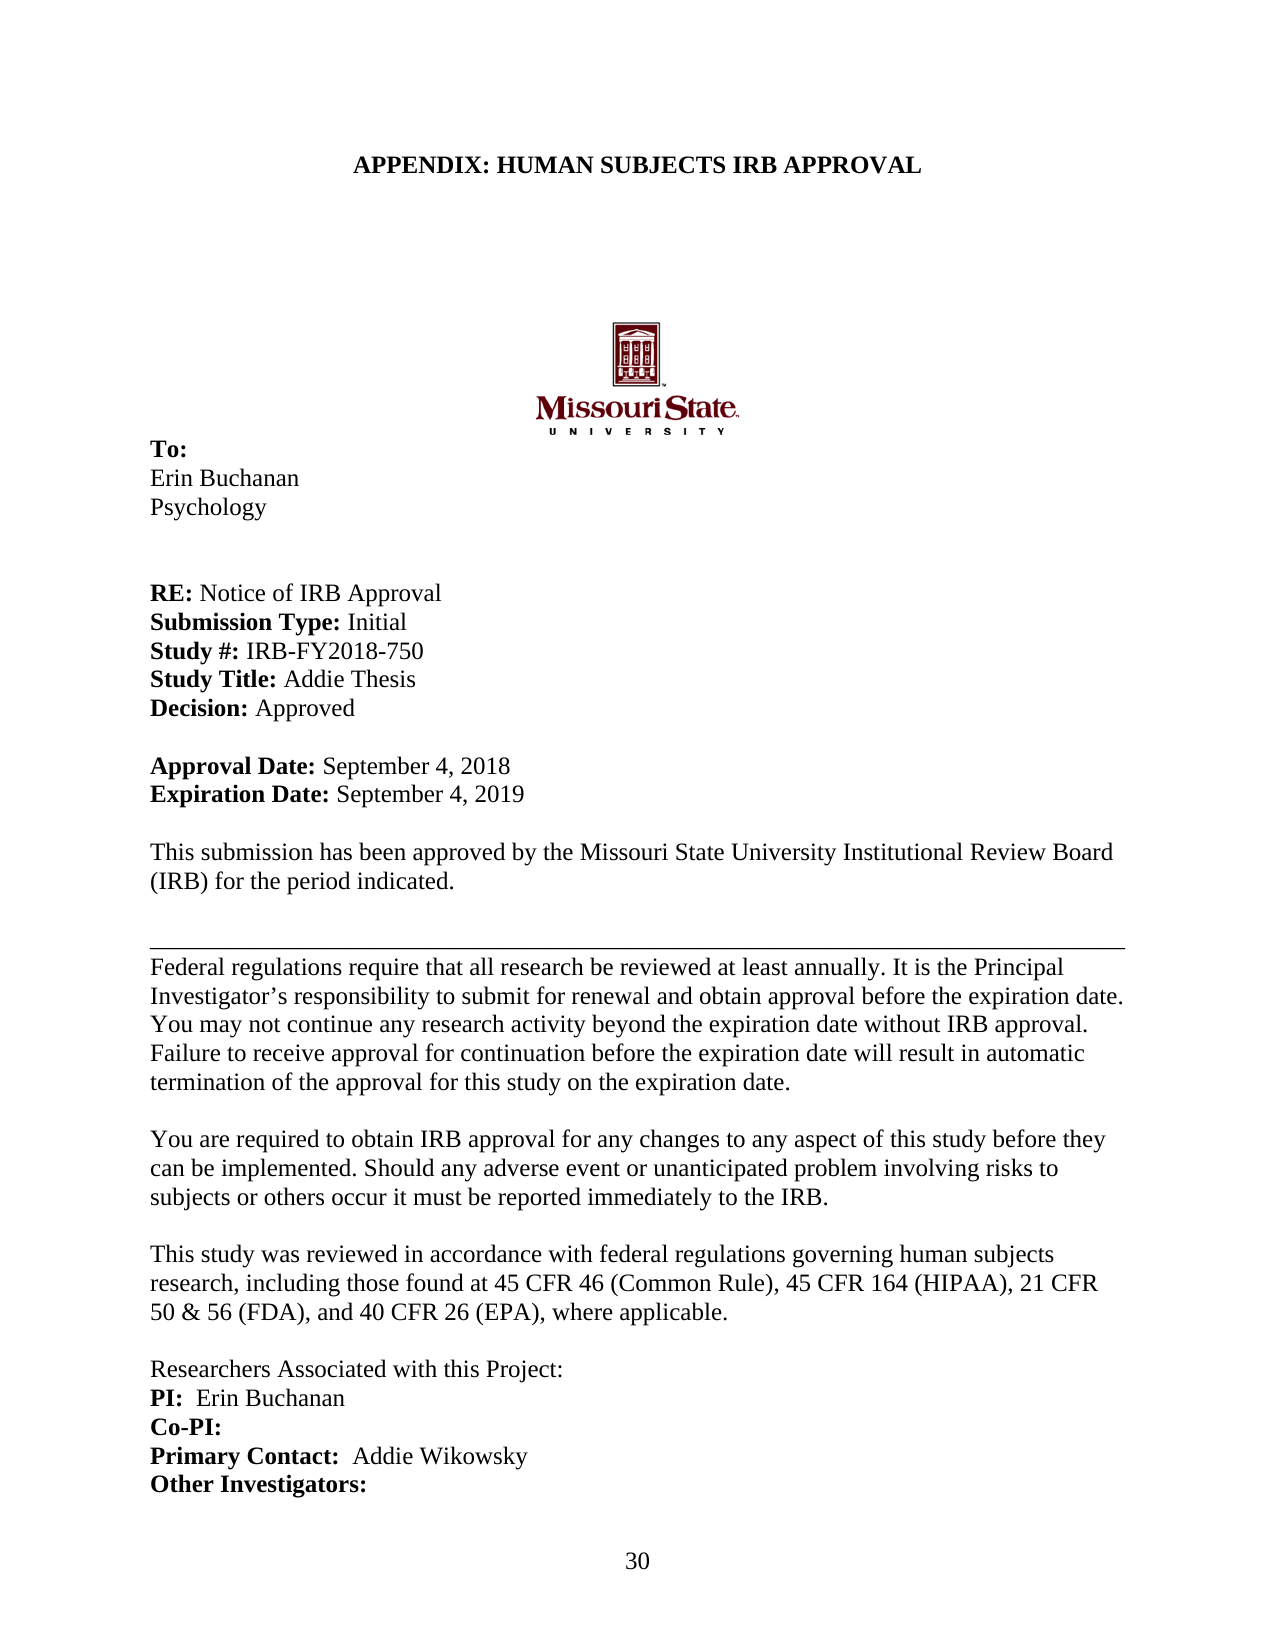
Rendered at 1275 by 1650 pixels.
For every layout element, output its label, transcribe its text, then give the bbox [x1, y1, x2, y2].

text To: Erin Buchanan Psychology RE: Notice of IRB Approval Submission Type: Initial Study #: IRB-FY2018-750 Study Title: Addie Thesis Decision: Approved Approval Date: September 4, 2018 Expiration Date: September 4, 2019 This submission has been approved by the Missouri State University Institutional Review Board (IRB) for the period indicated. ______________________________________________________________________________Federal regulations require that all research be reviewed at least annually. It is the Principal Investigator’s responsibility to submit for renewal and obtain approval before the expiration date. You may not continue any research activity beyond the expiration date without IRB approval. Failure to receive approval for continuation before the expiration date will result in automatic termination of the approval for this study on the expiration date. You are required to obtain IRB approval for any changes to any aspect of this study before they can be implemented. Should any adverse event or unanticipated problem involving risks to subjects or others occur it must be reported immediately to the IRB. This study was reviewed in accordance with federal regulations governing human subjects research, including those found at 45 CFR 46 (Common Rule), 45 CFR 164 (HIPAA), 21 CFR 50 & 56 (FDA), and 40 CFR 26 (EPA), where applicable. Researchers Associated with this Project: PI: Erin Buchanan Co-PI: Primary Contact: Addie Wikowsky Other Investigators: [150, 949, 1125, 1498]
picture [535, 322, 740, 435]
text APPENDIX: HUMAN SUBJECTS IRB APPROVAL [150, 150, 1125, 179]
text To: Erin Buchanan Psychology RE: Notice of IRB Approval Submission Type: Initial Study #: IRB-FY2018-750 Study Title: Addie Thesis Decision: Approved Approval Date: September 4, 2018 Expiration Date: September 4, 2019 This submission has been approved by the Missouri State University Institutional Review Board (IRB) for the period indicated. ______________________________________________________________________________Federal regulations require that all research be reviewed at least annually. It is the Principal Investigator’s responsibility to submit for renewal and obtain approval before the expiration date. You may not continue any research activity beyond the expiration date without IRB approval. Failure to receive approval for continuation before the expiration date will result in automatic termination of the approval for this study on the expiration date. You are required to obtain IRB approval for any changes to any aspect of this study before they can be implemented. Should any adverse event or unanticipated problem involving risks to subjects or others occur it must be reported immediately to the IRB. This study was reviewed in accordance with federal regulations governing human subjects research, including those found at 45 CFR 46 (Common Rule), 45 CFR 164 (HIPAA), 21 CFR 50 & 56 (FDA), and 40 CFR 26 (EPA), where applicable. Researchers Associated with this Project: PI: Erin Buchanan Co-PI: Primary Contact: Addie Wikowsky Other Investigators: [150, 434, 1125, 948]
